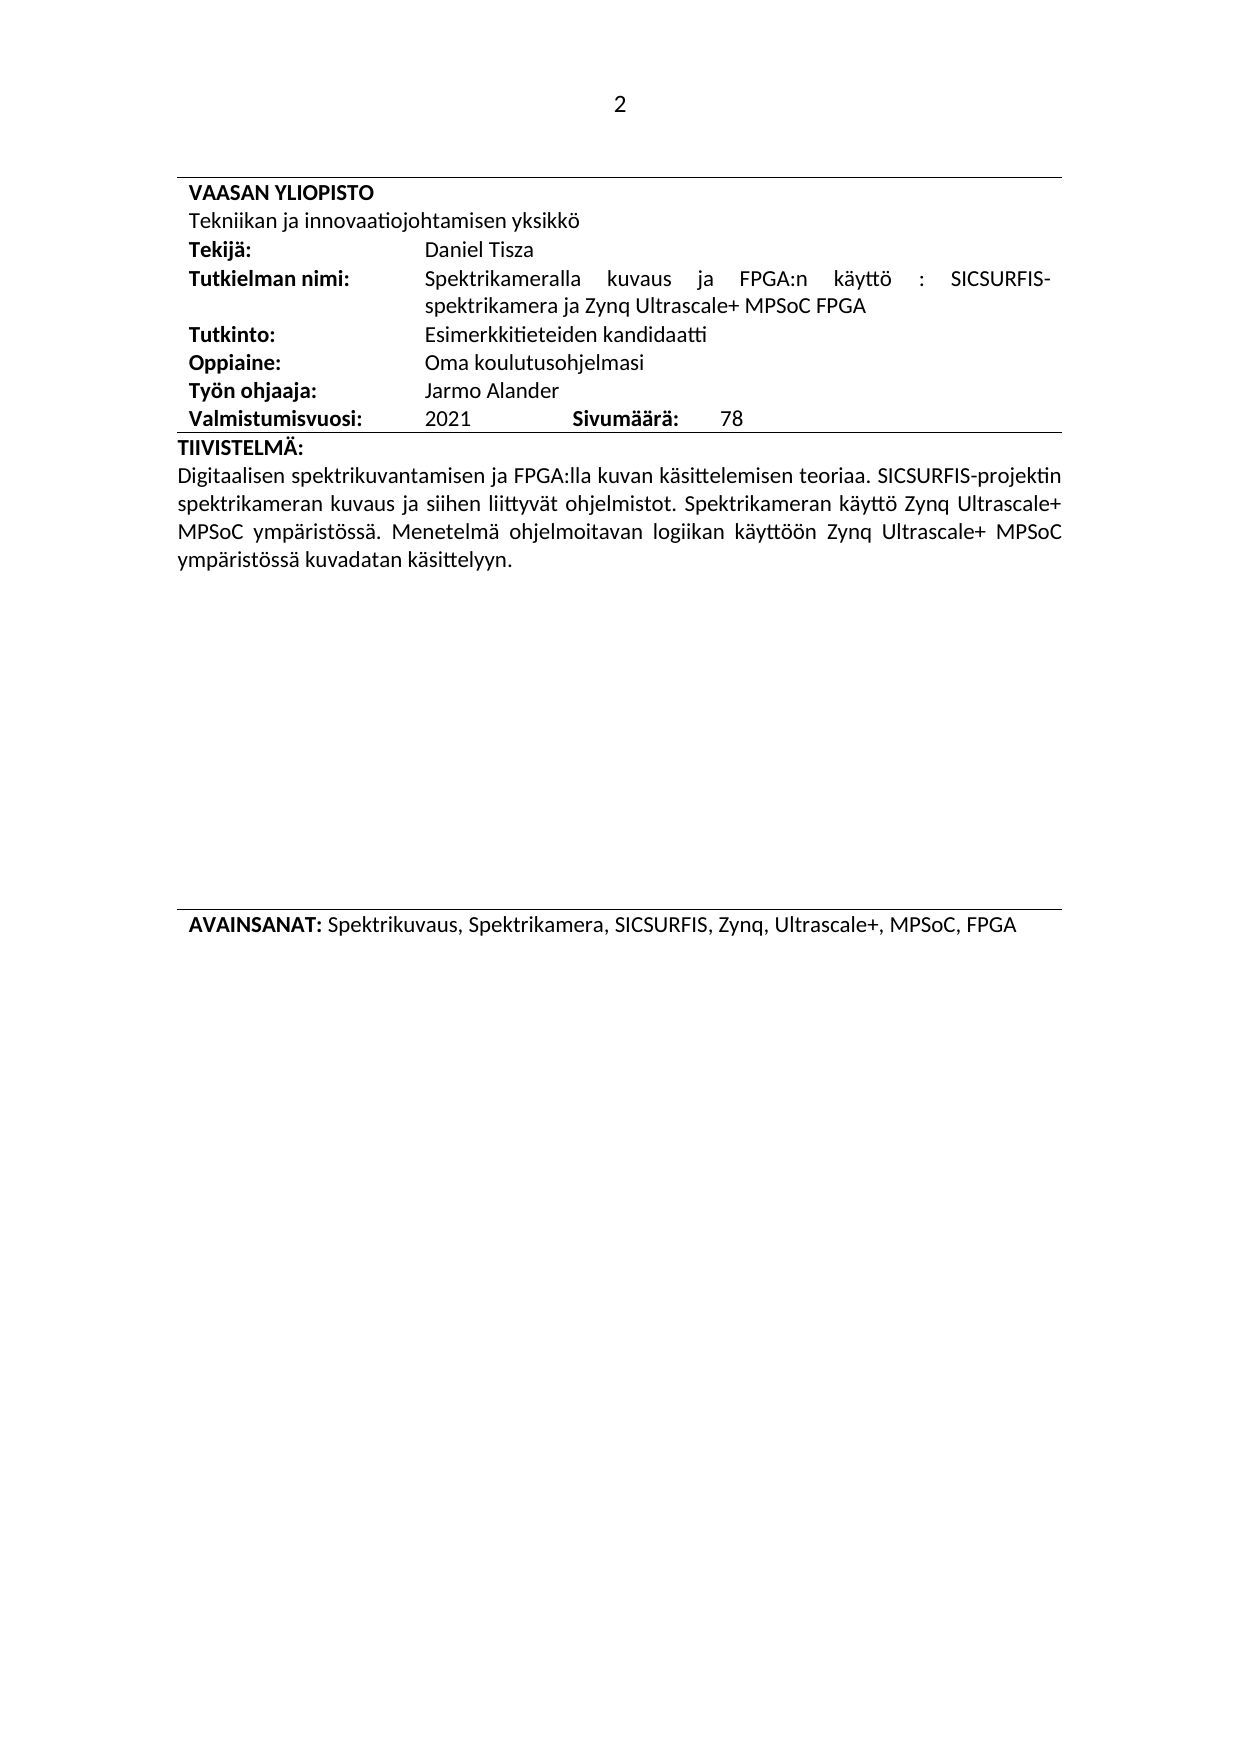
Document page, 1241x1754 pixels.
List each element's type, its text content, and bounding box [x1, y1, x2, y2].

table_cell Tekijä: [177, 236, 413, 264]
table_header VAASAN YLIOPISTO [177, 178, 1062, 236]
table_cell Jarmo Alander [413, 376, 1062, 404]
table_cell Tutkielman nimi: [177, 264, 413, 320]
table_cell Oppiaine: [177, 348, 413, 376]
table_cell Oma koulutusohjelmasi [413, 348, 1062, 376]
table_cell Valmistumisvuosi: [177, 404, 413, 432]
text TIIVISTELMÄ: [177, 433, 1063, 461]
table_cell Esimerkkitieteiden kandidaatti [413, 320, 1062, 348]
table_header AVAINSANAT: [177, 910, 1062, 938]
table_cell Työn ohjaaja: [177, 376, 413, 404]
table_cell [413, 236, 1062, 264]
table_cell 78 [709, 404, 1062, 432]
table_cell Sivumäärä: [561, 404, 709, 432]
table_cell : [413, 264, 1062, 320]
table_cell Tutkinto: [177, 320, 413, 348]
table_cell 2021 [413, 404, 561, 432]
